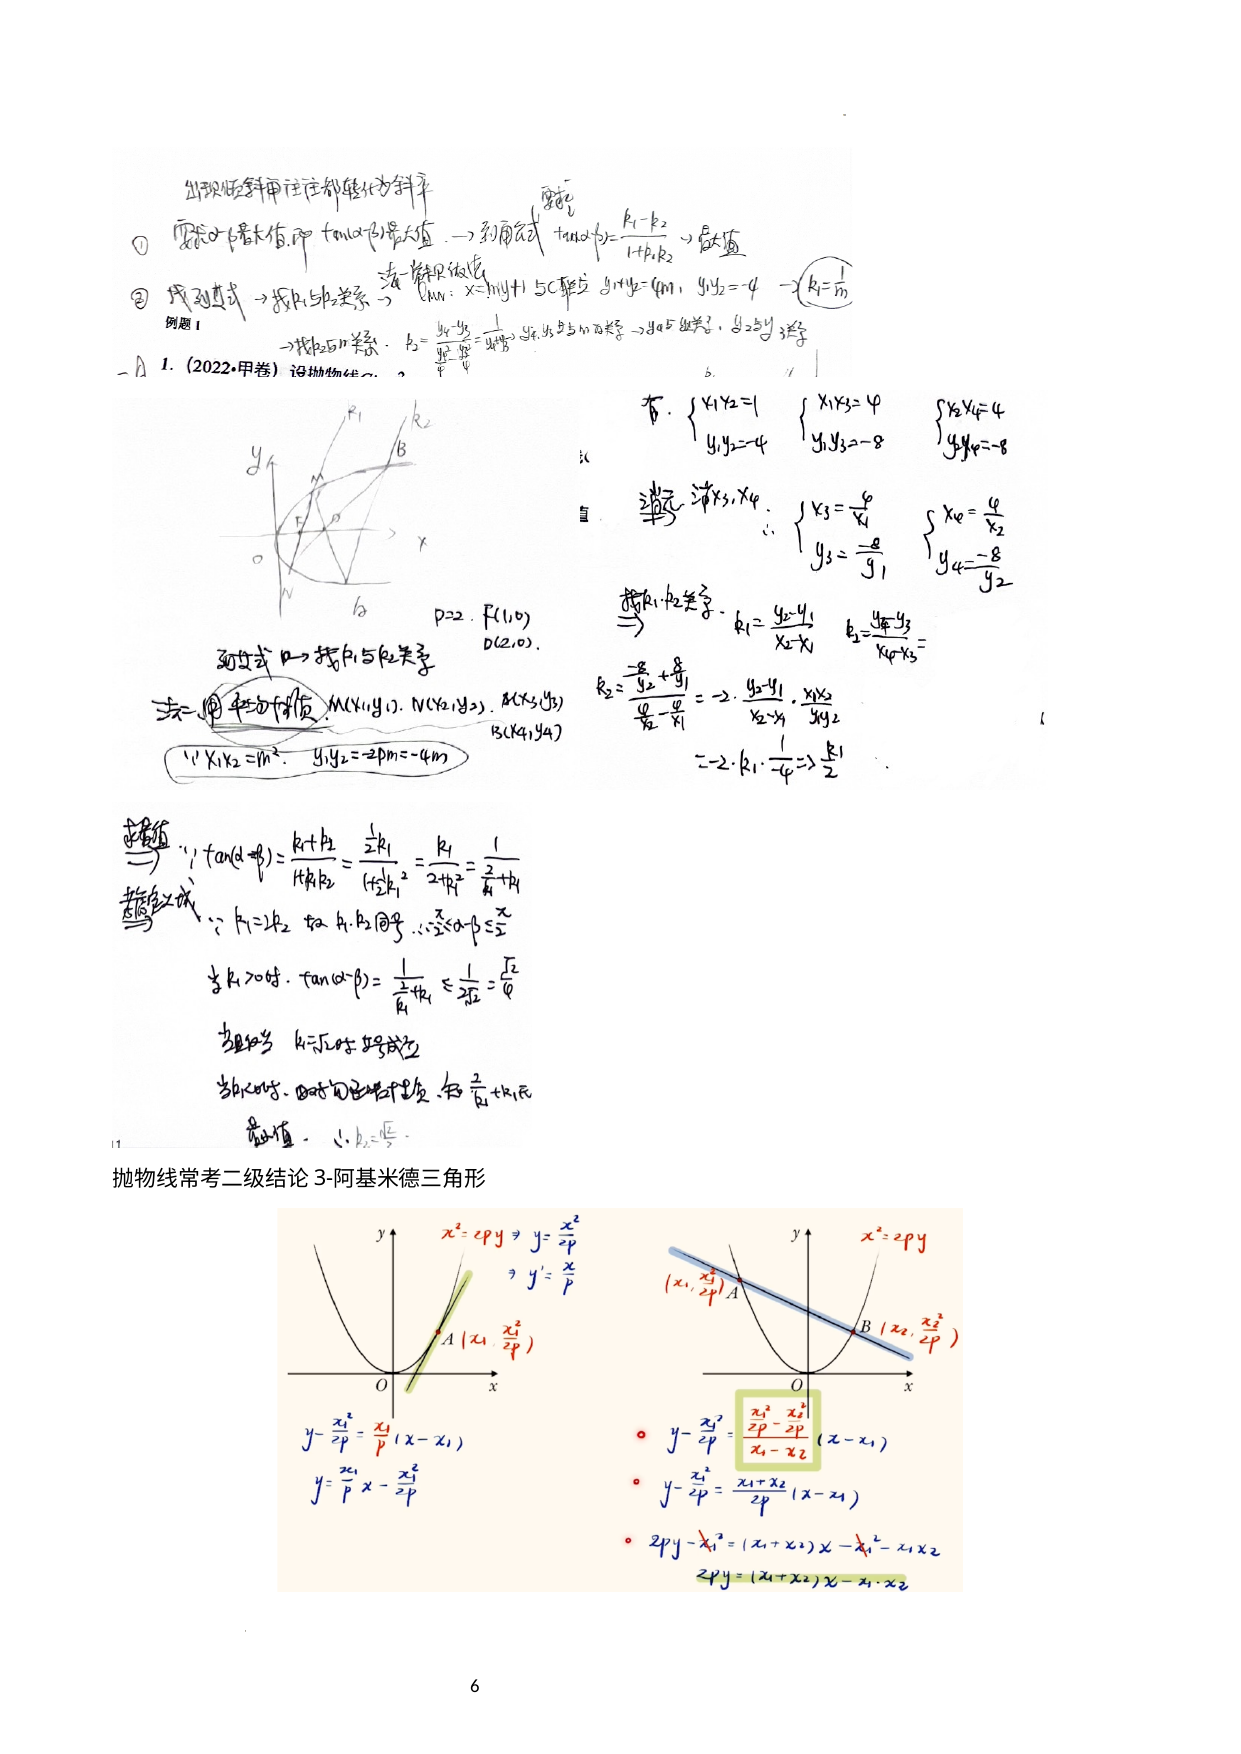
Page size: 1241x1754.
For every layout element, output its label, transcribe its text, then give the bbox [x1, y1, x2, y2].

picture [277, 1208, 963, 1592]
text 抛物线常考二级结论3-阿基米德三角形 [112, 1161, 1128, 1193]
picture [112, 390, 1049, 790]
picture [112, 802, 532, 1148]
picture [112, 147, 853, 377]
